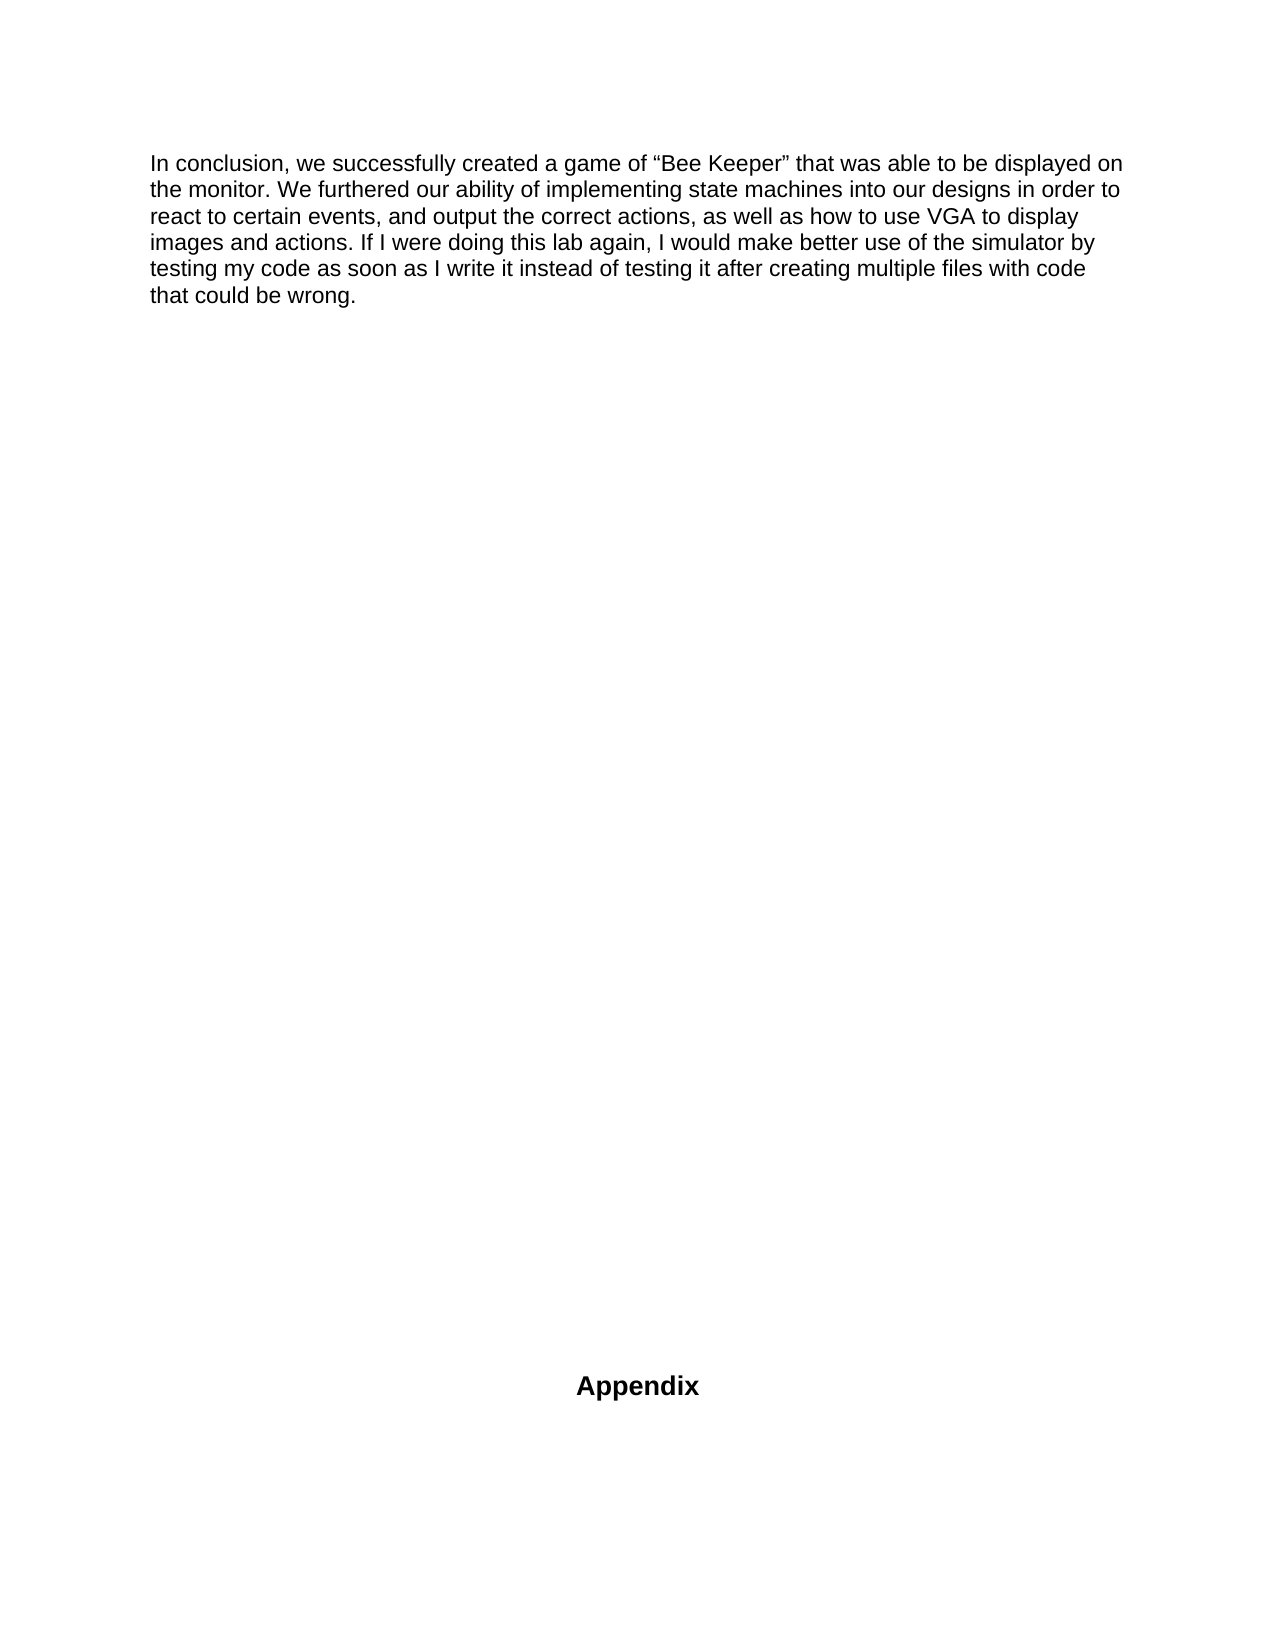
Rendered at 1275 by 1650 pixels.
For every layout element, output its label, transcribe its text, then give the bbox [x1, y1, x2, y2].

text In conclusion, we successfully created a game of “Bee Keeper” that was able to be displayed on the monitor. We furthered our ability of implementing state machines into our designs in order to react to certain events, and output the correct actions, as well as how to use VGA to display images and actions. If I were doing this lab again, I would make better use of the simulator by testing my code as soon as I write it instead of testing it after creating multiple files with code that could be wrong. [150, 150, 1125, 308]
text Appendix [150, 1370, 1125, 1401]
